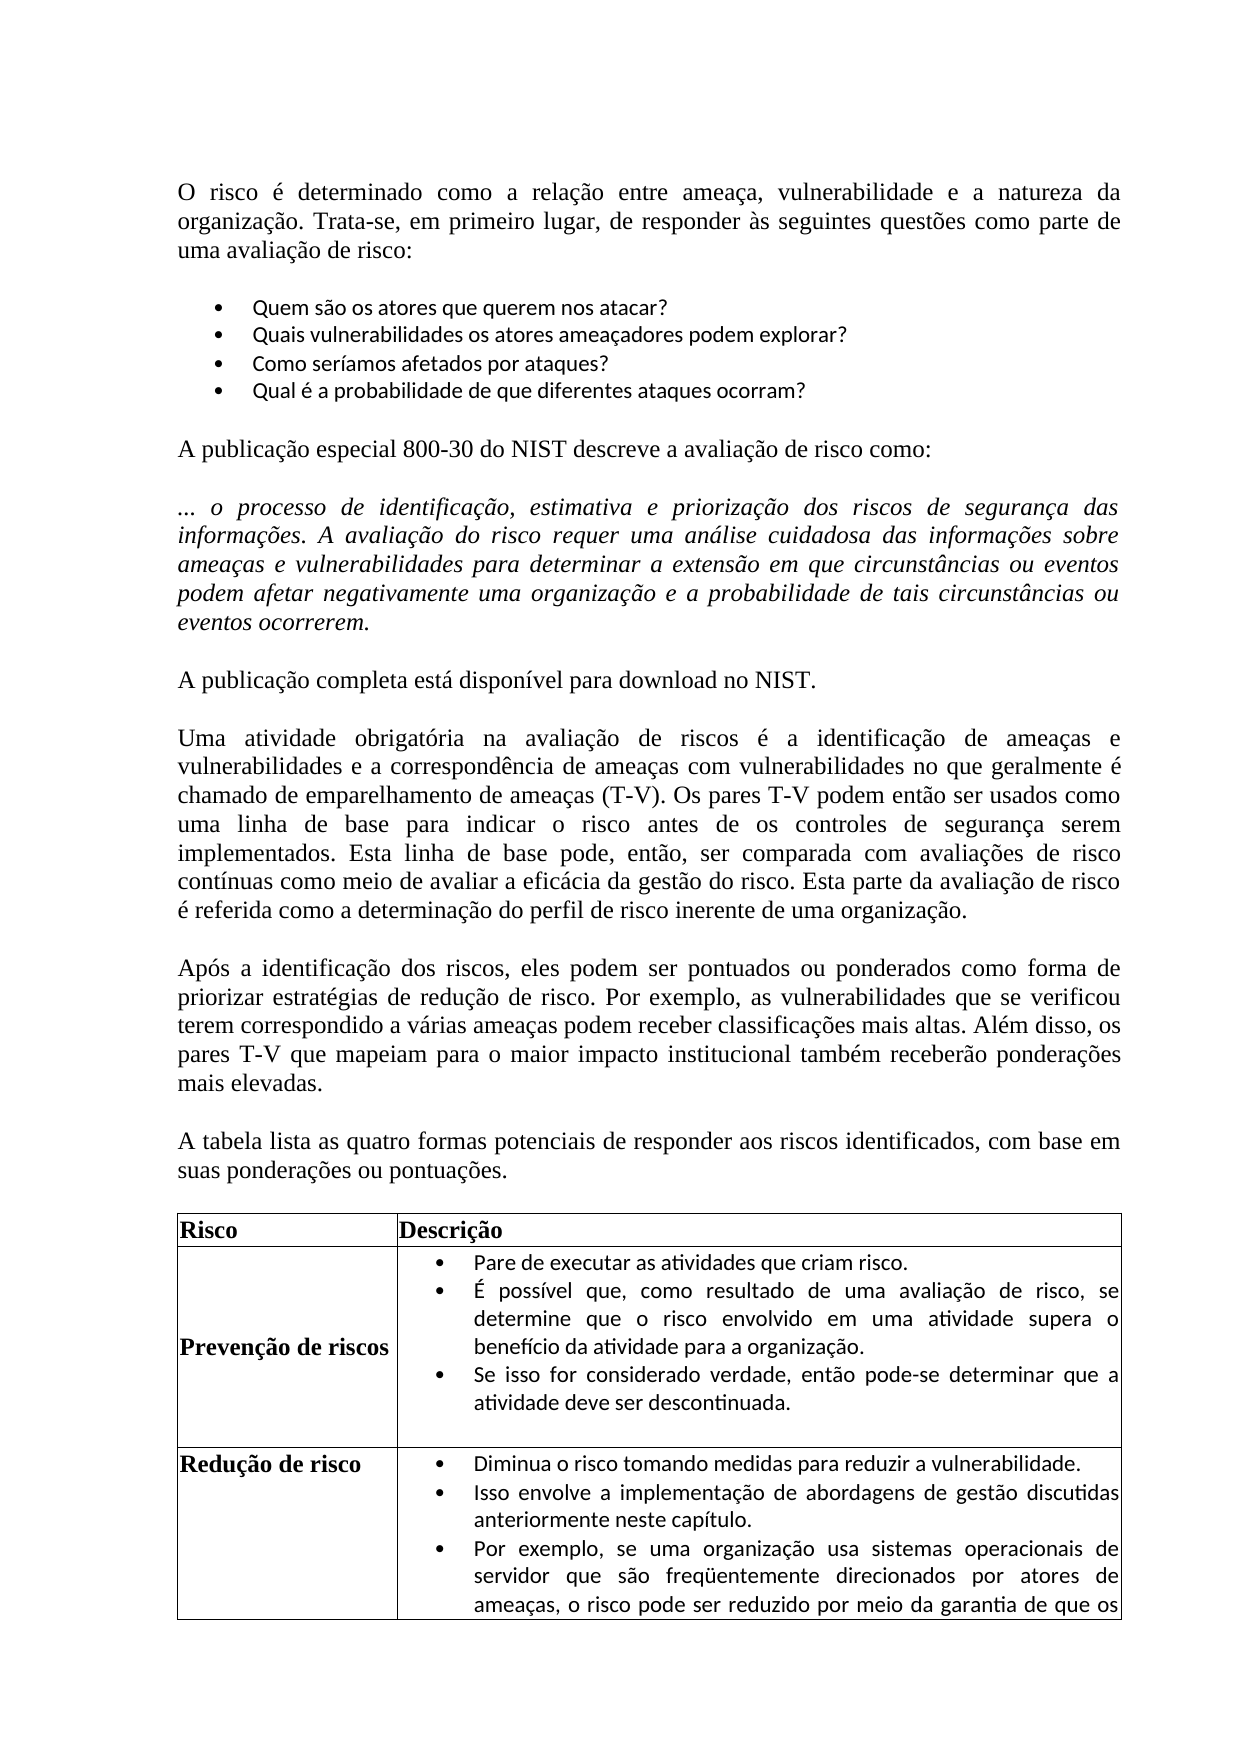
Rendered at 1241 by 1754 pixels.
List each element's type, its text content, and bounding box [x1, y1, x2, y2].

text Uma atividade obrigatória na avaliação de riscos é a identificação de ameaças e vulnerabilidades e a correspondência de ameaças com vulnerabilidades no que geralmente é chamado de emparelhamento de ameaças (T-V). Os pares T-V podem então ser usados como uma linha de base para indicar o risco antes de os controles de segurança serem implementados. Esta linha de base pode, então, ser comparada com avaliações de risco contínuas como meio de avaliar a eficácia da gestão do risco. Esta parte da avaliação de risco é referida como a determinação do perfil de risco inerente de uma organização. [177, 723, 1122, 924]
text ... o processo de identificação, estimativa e priorização dos riscos de segurança das informações. A avaliação do risco requer uma análise cuidadosa das informações sobre ameaças e vulnerabilidades para determinar a extensão em que circunstâncias ou eventos podem afetar negativamente uma organização e a probabilidade de tais circunstâncias ou eventos ocorrerem. [177, 492, 1122, 636]
table_header Descrição [398, 1214, 1121, 1246]
text Após a identificação dos riscos, eles podem ser pontuados ou ponderados como forma de priorizar estratégias de redução de risco. Por exemplo, as vulnerabilidades que se verificou terem correspondido a várias ameaças podem receber classificações mais altas. Além disso, os pares T-V que mapeiam para o maior impacto institucional também receberão ponderações mais elevadas. [177, 953, 1122, 1097]
text A publicação completa está disponível para download no NIST. [177, 665, 1122, 693]
table_cell Redução de risco [178, 1448, 397, 1619]
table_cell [398, 1448, 1121, 1619]
list Como seríamos afetados por ataques? [215, 349, 1122, 377]
text A publicação especial 800-30 do NIST descreve a avaliação de risco como: [177, 434, 1122, 463]
text A tabela lista as quatro formas potenciais de responder aos riscos identificados, com base em suas ponderações ou pontuações. [177, 1126, 1122, 1183]
table_header Risco [178, 1214, 397, 1246]
table_cell Pare de executar as atividades que criam risco. É possível que, como resultado de uma avaliação de risco, se determine que o risco envolvido em uma atividade supera o benefício da atividade para a organização. Se isso for considerado verdade, então pode-se determinar que a atividade deve ser descontinuada. [398, 1247, 1121, 1447]
text O risco é determinado como a relação entre ameaça, vulnerabilidade e a natureza da organização. Trata-se, em primeiro lugar, de responder às seguintes questões como parte de uma avaliação de risco: [177, 177, 1122, 263]
list Qual é a probabilidade de que diferentes ataques ocorram? [215, 377, 1122, 405]
table_cell Prevenção de riscos [178, 1247, 397, 1447]
list Quem são os atores que querem nos atacar? [215, 293, 1122, 321]
list Quais vulnerabilidades os atores ameaçadores podem explorar? [215, 321, 1122, 349]
